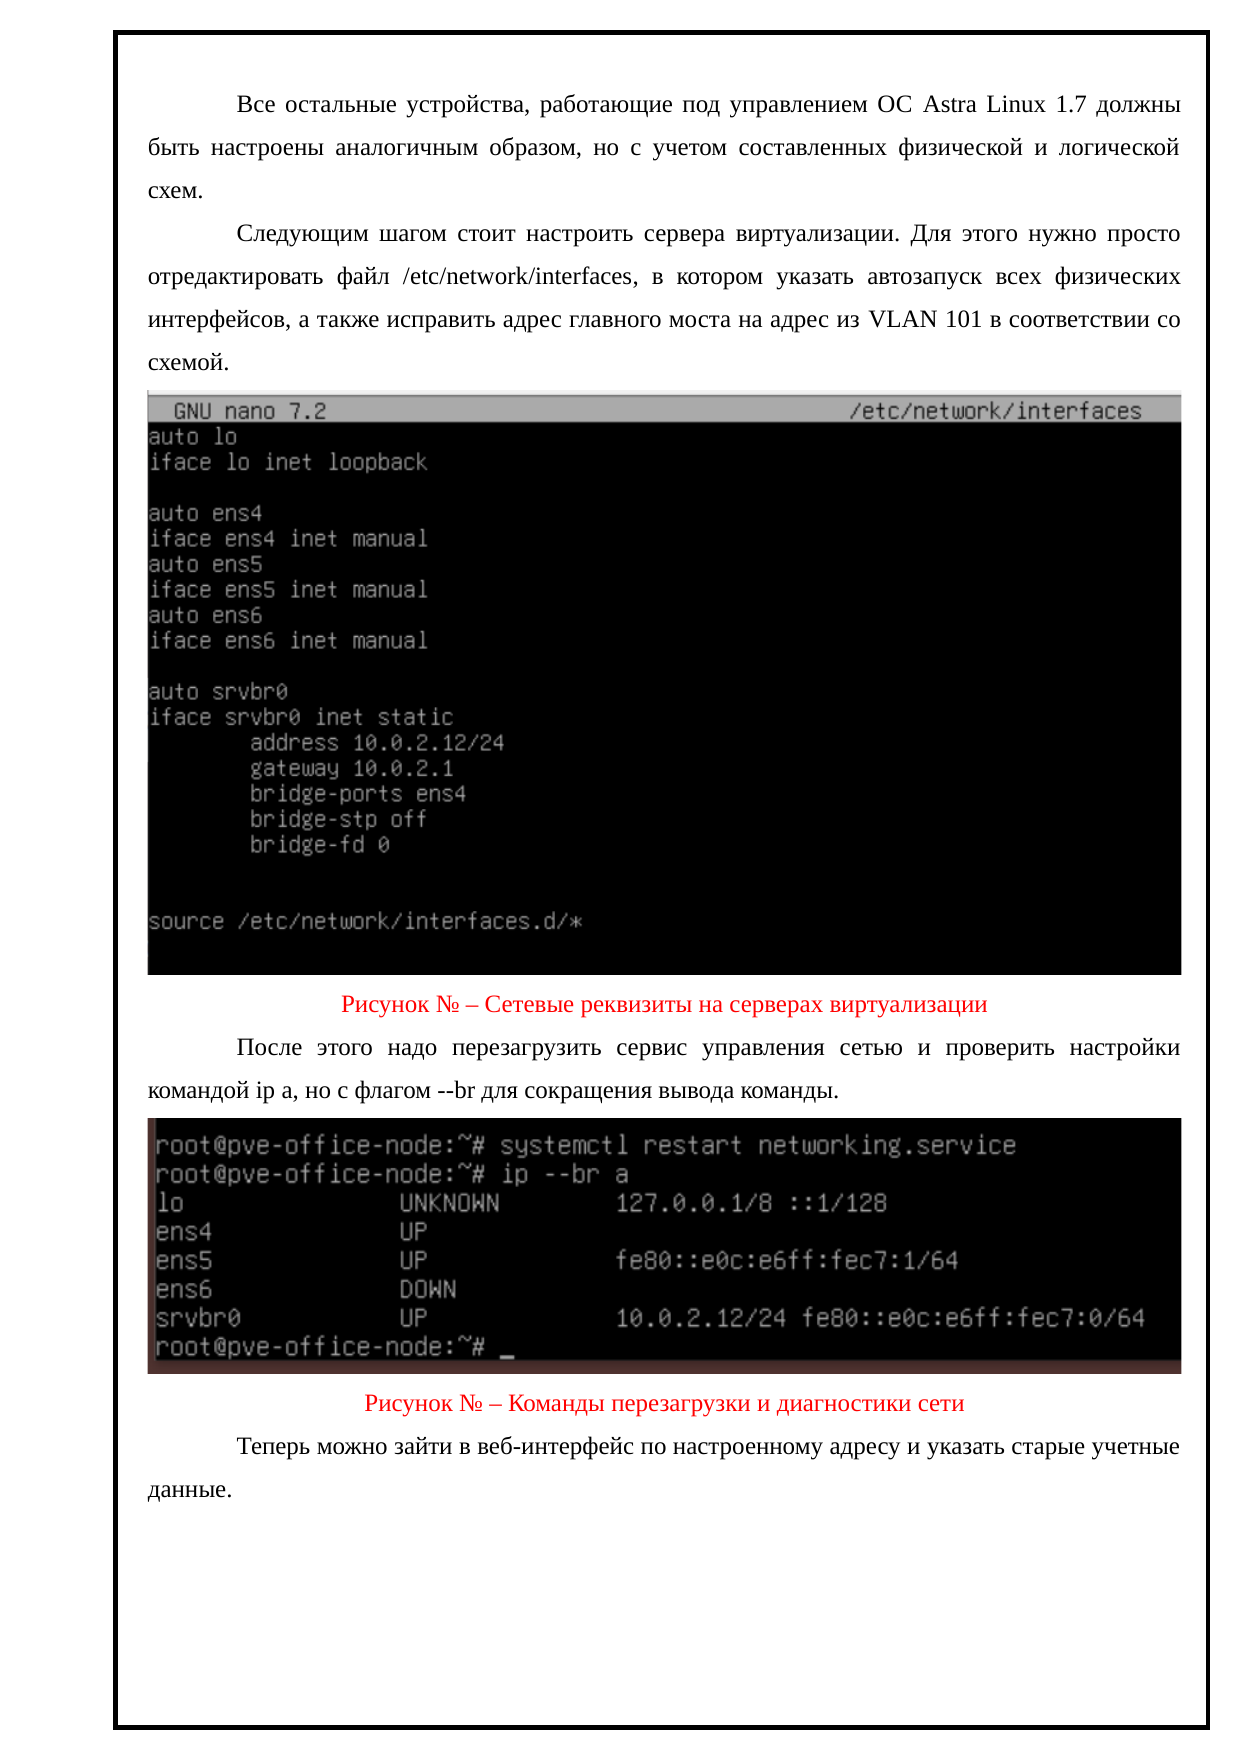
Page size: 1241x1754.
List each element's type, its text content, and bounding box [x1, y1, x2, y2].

text Следующим шагом стоит настроить сервера виртуализации. Для этого нужно просто отредактировать файл /etc/network/interfaces, в котором указать автозапуск всех физических интерфейсов, а также исправить адрес главного моста на адрес из VLAN 101 в соответствии со схемой. [148, 218, 1181, 376]
text Рисунок № – Сетевые реквизиты на серверах виртуализации [148, 989, 1181, 1018]
text Теперь можно зайти в веб-интерфейс по настроенному адресу и указать старые учетные данные. [148, 1431, 1181, 1503]
text После этого надо перезагрузить сервис управления сетью и проверить настройки командой ip a, но с флагом --br для сокращения вывода команды. [148, 1032, 1181, 1104]
text Рисунок № – Команды перезагрузки и диагностики сети [148, 1388, 1181, 1417]
picture [147, 1118, 1182, 1374]
text Все остальные устройства, работающие под управлением ОС Astra Linux 1.7 должны быть настроены аналогичным образом, но с учетом составленных физической и логической схем. [148, 89, 1181, 204]
picture [147, 390, 1182, 975]
